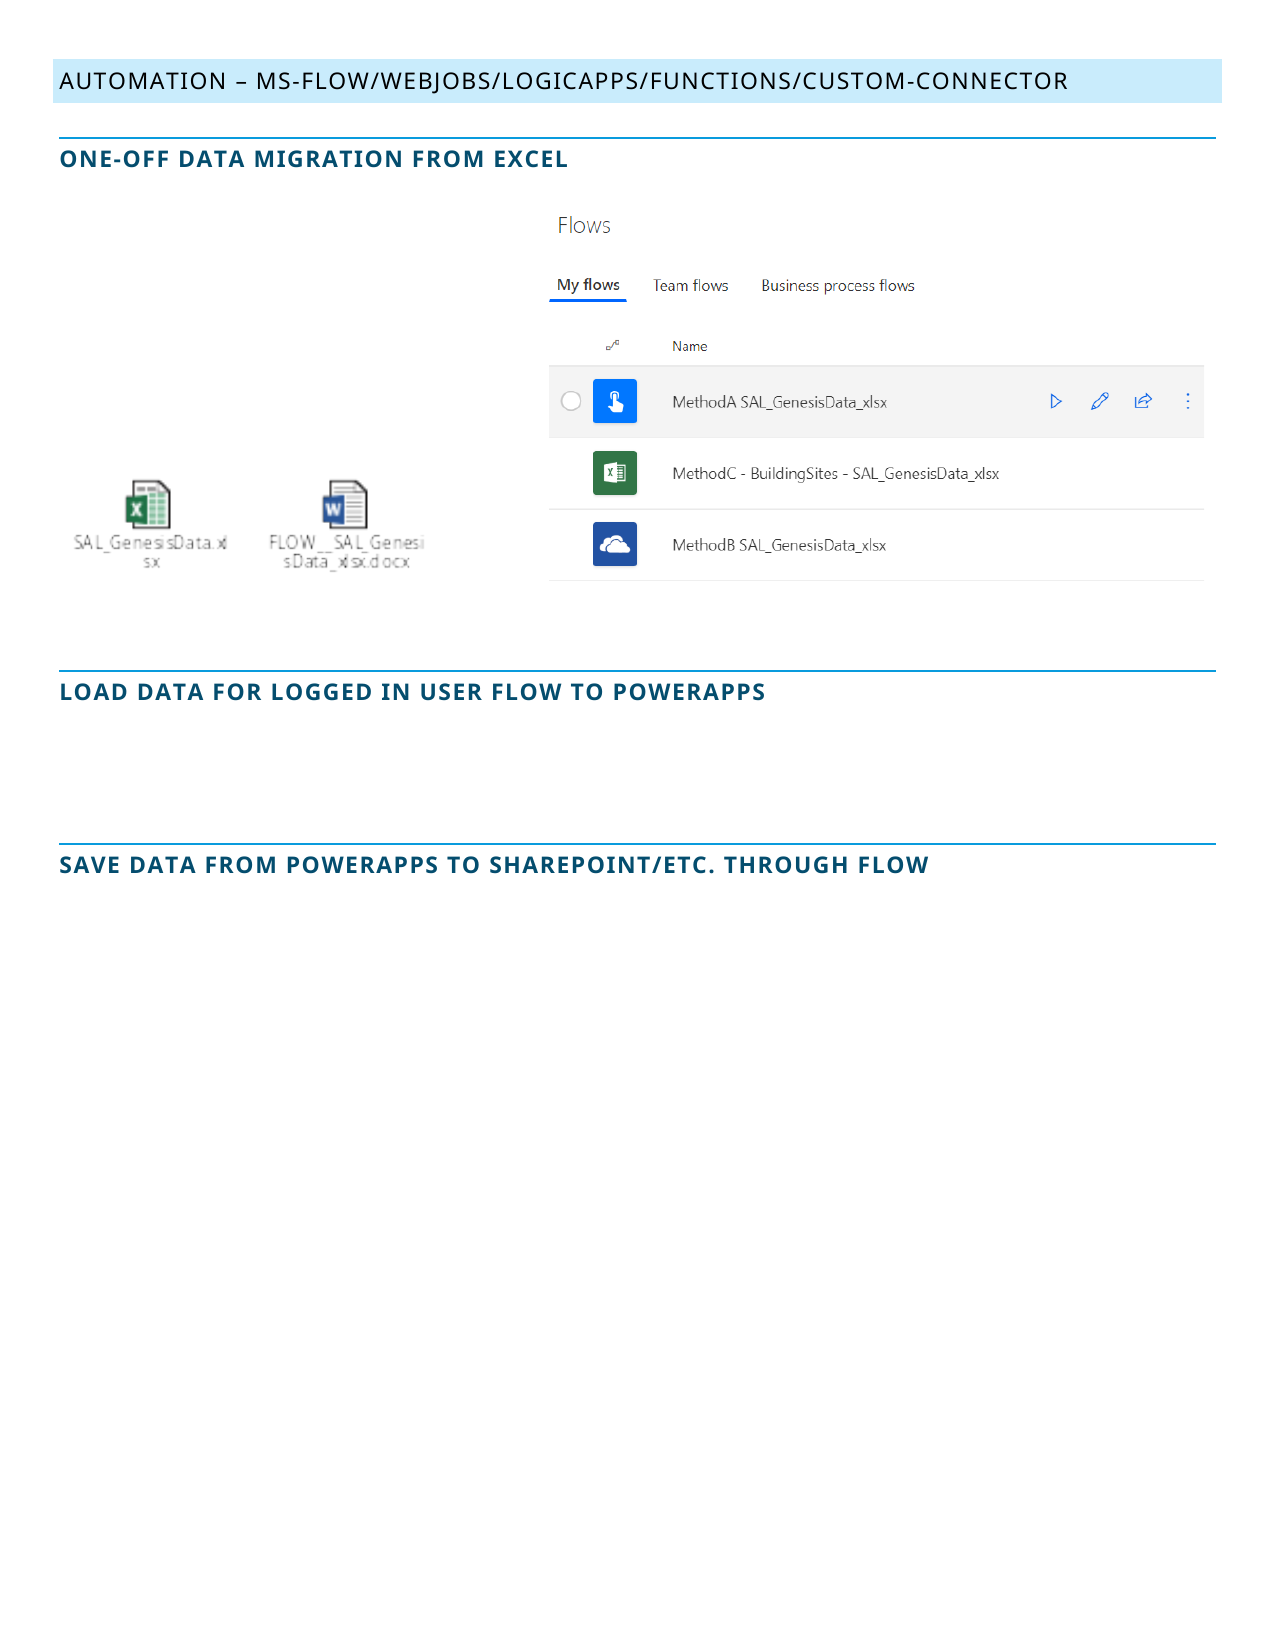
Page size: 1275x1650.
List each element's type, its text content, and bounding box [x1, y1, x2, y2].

subtitle Save data from PowerApps to SharePoint/etc. through Flow [59, 845, 1216, 880]
subtitle AUTOMATION – MS-FLOW/WebJobs/LogicApps/Functions/CUSTOM-CONNECTOR [59, 65, 1216, 97]
picture [529, 189, 1205, 581]
subtitle One-off Data Migration from Excel [59, 139, 1216, 174]
subtitle Load data for logged in user Flow to PowerApps [59, 672, 1216, 707]
